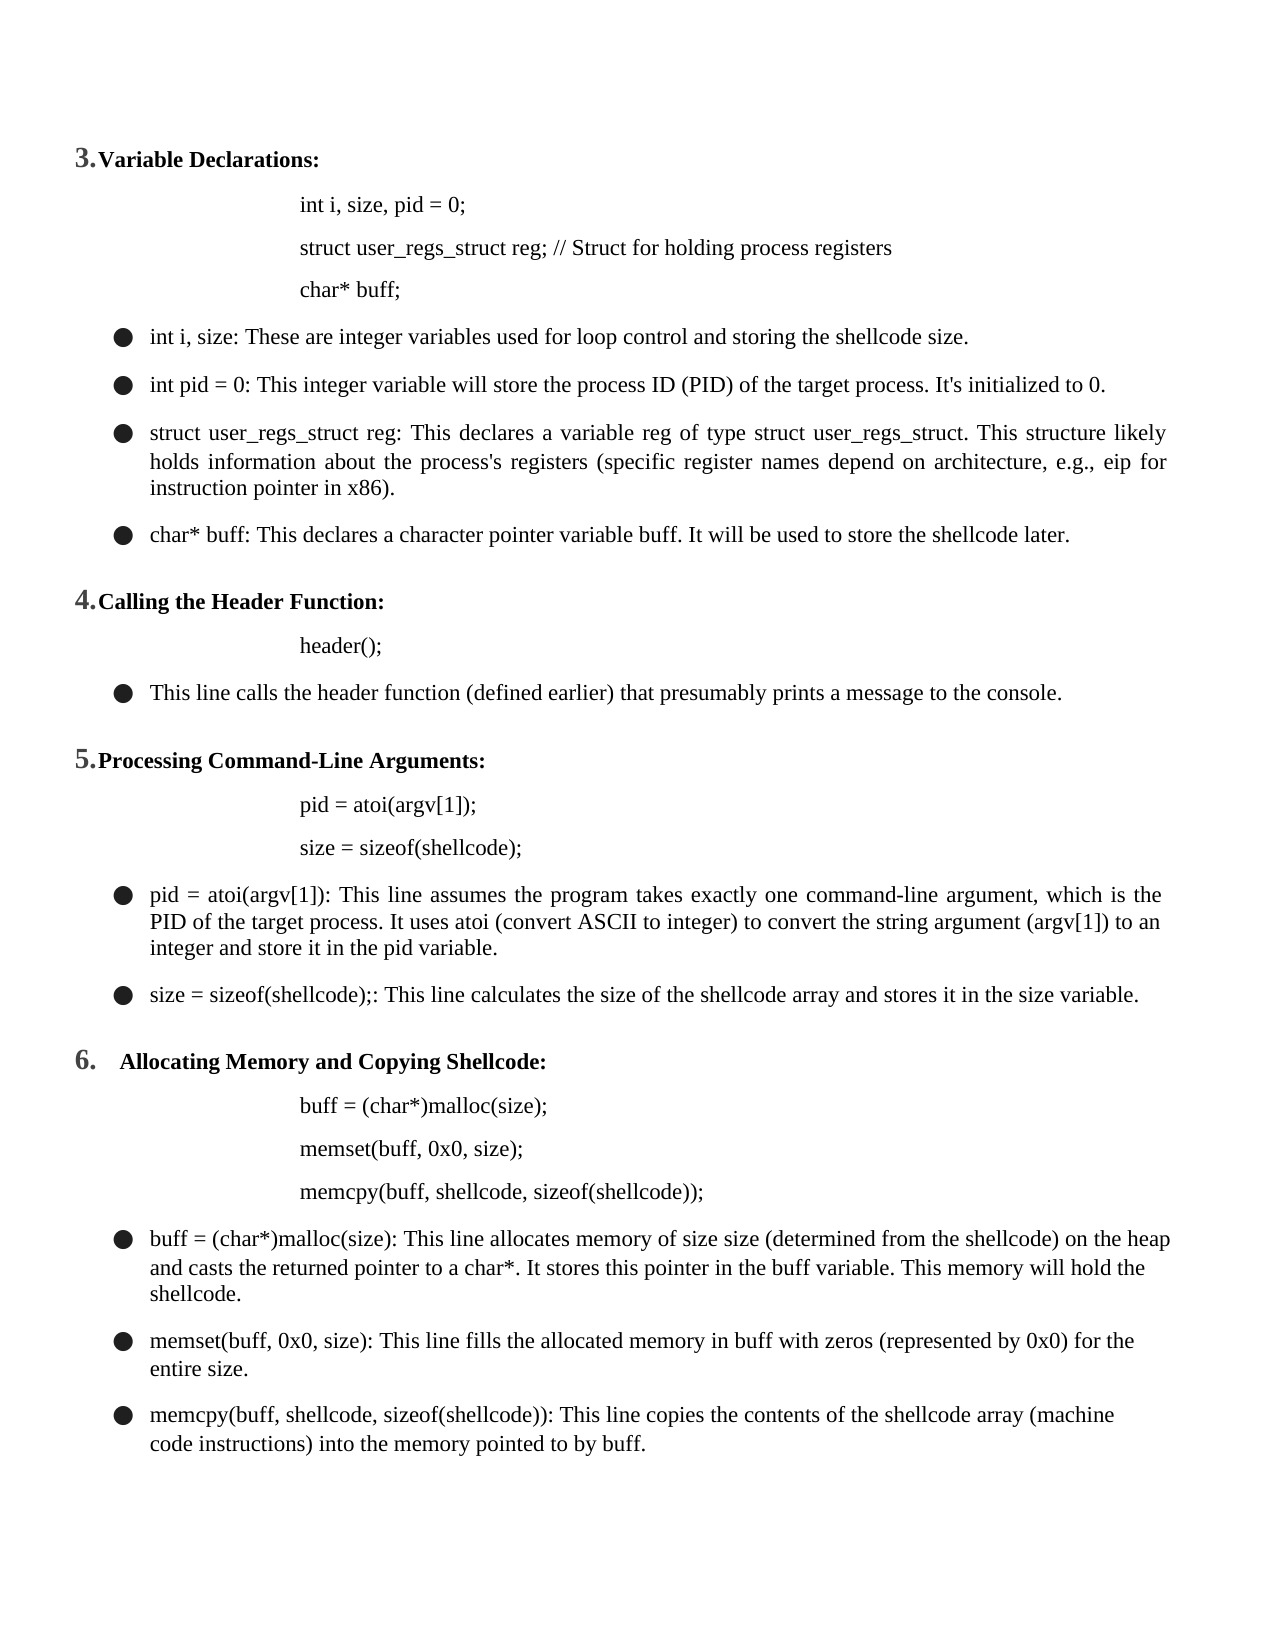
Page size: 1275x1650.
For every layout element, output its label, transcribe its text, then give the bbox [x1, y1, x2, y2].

list memcpy(buff, shellcode, sizeof(shellcode)): This line copies the contents of the shellcode array (machine code instructions) into the memory pointed to by buff. [112, 1398, 1145, 1456]
text pid = atoi(argv[1]); [299, 791, 1216, 817]
list memset(buff, 0x0, size): This line fills the allocated memory in buff with zeros (represented by 0x0) for the entire size. [112, 1324, 1162, 1382]
subtitle Variable Declarations: [74, 140, 1216, 174]
text size = sizeof(shellcode); [299, 834, 1216, 860]
text buff = (char*)malloc(size); memset(buff, 0x0, size); [299, 1093, 608, 1162]
subtitle Processing Command-Line Arguments: [74, 741, 1216, 774]
text struct user_regs_struct reg; // Struct for holding process registers char* buff; [299, 234, 942, 303]
list size = sizeof(shellcode);: This line calculates the size of the shellcode array and stores it in the size variable. [112, 978, 1216, 1009]
list buff = (char*)malloc(size): This line allocates memory of size size (determined from the shellcode) on the heap and casts the returned pointer to a char*. It stores this pointer in the buff variable. This memory will hold the shellcode. [112, 1222, 1189, 1307]
list int i, size: These are integer variables used for loop control and storing the shellcode size. [112, 320, 1216, 351]
list char* buff: This declares a character pointer variable buff. It will be used to store the shellcode later. [112, 518, 1216, 549]
text int i, size, pid = 0; [299, 191, 1216, 217]
list This line calls the header function (defined earlier) that presumably prints a message to the console. [112, 676, 1216, 707]
subtitle Allocating Memory and Copying Shellcode: [74, 1042, 1216, 1076]
text header(); [299, 632, 1216, 658]
text memcpy(buff, shellcode, sizeof(shellcode)); [299, 1178, 1216, 1205]
subtitle Calling the Header Function: [74, 582, 1216, 616]
list int pid = 0: This integer variable will store the process ID (PID) of the target process. It's initialized to 0. [112, 368, 1216, 400]
list pid = atoi(argv[1]): This line assumes the program takes exactly one command-line argument, which is the PID of the target process. It uses atoi (convert ASCII to integer) to convert the string argument (argv[1]) to an integer and store it in the pid variable. [112, 878, 1163, 960]
